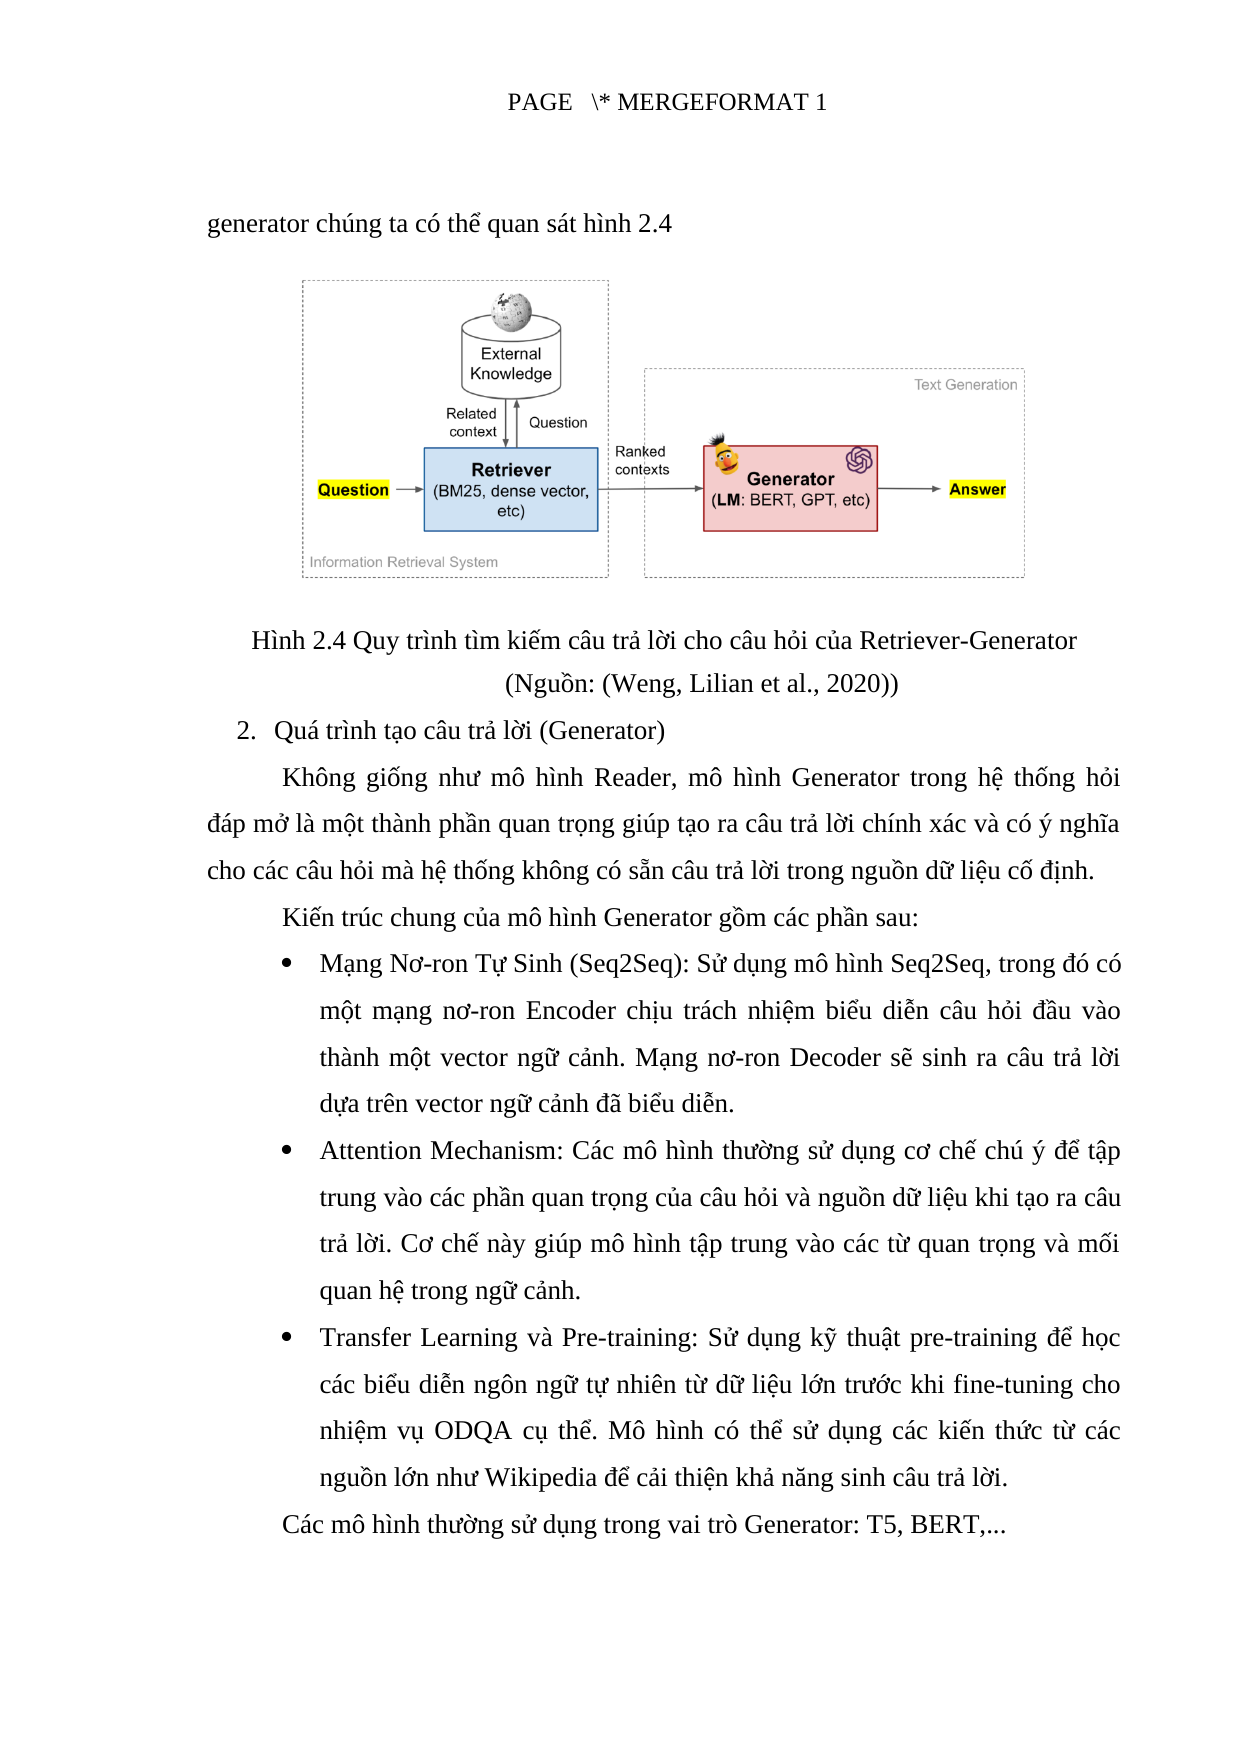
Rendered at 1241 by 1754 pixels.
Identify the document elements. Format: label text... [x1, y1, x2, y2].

picture [289, 266, 1040, 596]
list Quá trình tạo câu trả lời (Generator) [236, 714, 1122, 745]
text Không giống như mô hình Reader, mô hình Generator trong hệ thống hỏi đáp mở là một thành phần quan trọng giúp tạo ra câu trả lời chính xác và có ý nghĩa cho các câu hỏi mà hệ thống không có sẵn câu trả lời trong nguồn dữ liệu cố định. [207, 761, 1122, 885]
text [207, 207, 1122, 238]
list Transfer Learning và Pre-training: Sử dụng kỹ thuật pre-training để học các biểu diễn ngôn ngữ tự nhiên từ dữ liệu lớn trước khi fine-tuning cho nhiệm vụ ODQA cụ thể. Mô hình có thể sử dụng các kiến thức từ các nguồn lớn như Wikipedia để cải thiện khả năng sinh câu trả lời. [282, 1321, 1122, 1492]
text Hình 2.4 Quy trình tìm kiếm câu trả lời cho câu hỏi của Retriever-Generator [207, 624, 1122, 655]
text (Nguồn: (Weng, Lilian et al., 2020)) [207, 667, 1122, 698]
list Attention Mechanism: Các mô hình thường sử dụng cơ chế chú ý để tập trung vào các phần quan trọng của câu hỏi và nguồn dữ liệu khi tạo ra câu trả lời. Cơ chế này giúp mô hình tập trung vào các từ quan trọng và mối quan hệ trong ngữ cảnh. [282, 1134, 1122, 1305]
list Mạng Nơ-ron Tự Sinh (Seq2Seq): Sử dụng mô hình Seq2Seq, trong đó có một mạng nơ-ron Encoder chịu trách nhiệm biểu diễn câu hỏi đầu vào thành một vector ngữ cảnh. Mạng nơ-ron Decoder sẽ sinh ra câu trả lời dựa trên vector ngữ cảnh đã biểu diễn. [282, 947, 1122, 1119]
text Các mô hình thường sử dụng trong vai trò Generator: T5, BERT,... [207, 1508, 1122, 1539]
text Kiến trúc chung của mô hình Generator gồm các phần sau: [207, 901, 1122, 932]
